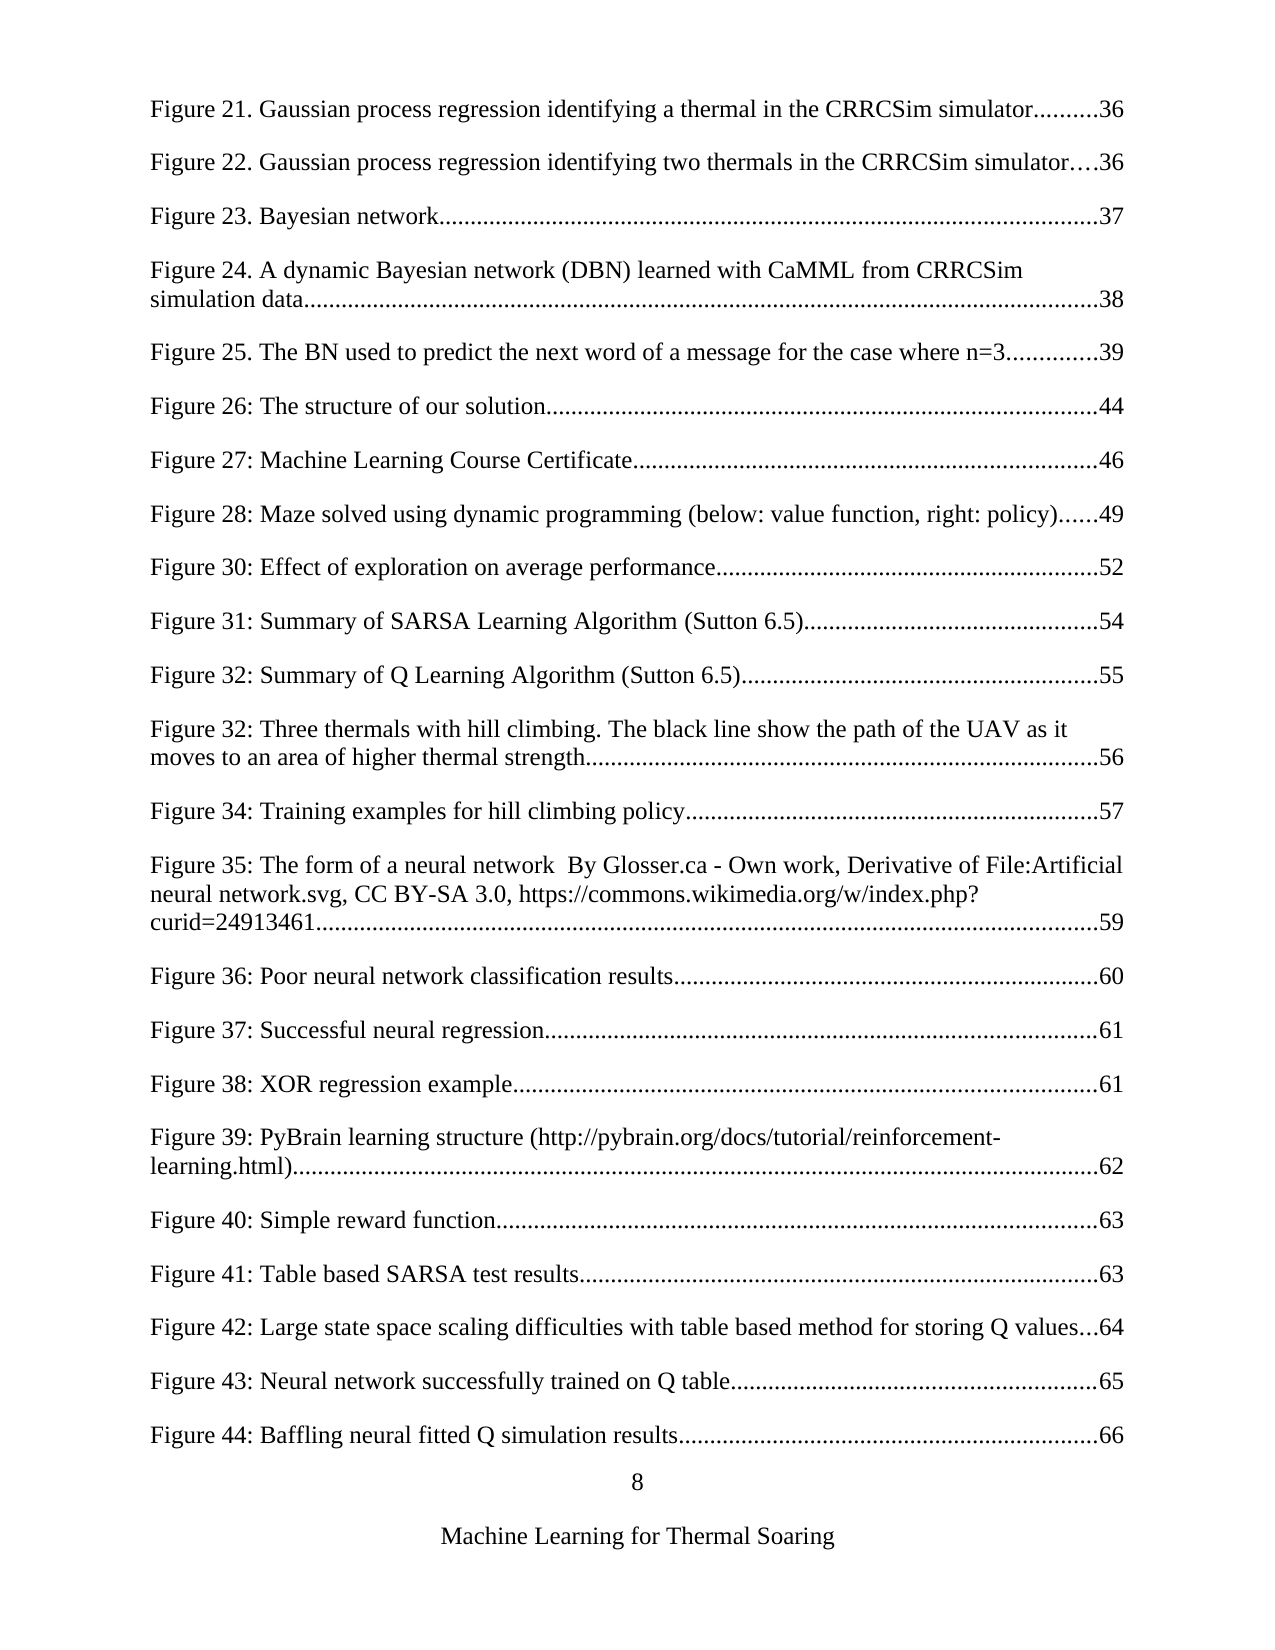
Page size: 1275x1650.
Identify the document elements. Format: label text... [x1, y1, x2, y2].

text Figure 31: Summary of SARSA Learning Algorithm (Sutton 6.5) 54 [150, 606, 1125, 635]
text Figure 38: XOR regression example 61 [150, 1069, 1125, 1097]
text Figure 41: Table based SARSA test results 63 [150, 1259, 1125, 1287]
text Figure 40: Simple reward function 63 [150, 1205, 1125, 1234]
text Figure 42: Large state space scaling difficulties with table based method for storing Q values 64 [150, 1312, 1125, 1341]
text Figure 34: Training examples for hill climbing policy 57 [150, 796, 1125, 825]
text Figure 25. The BN used to predict the next word of a message for the case where n=3 39 [150, 337, 1125, 366]
text Figure 37: Successful neural regression. 61 [150, 1015, 1125, 1044]
text Figure 39: PyBrain learning structure (http://pybrain.org/docs/tutorial/reinforcement-learning.html) 62 [150, 1122, 1125, 1180]
text Figure 28: Maze solved using dynamic programming (below: value function, right: policy) 49 [150, 499, 1125, 527]
text Figure 32: Summary of Q Learning Algorithm (Sutton 6.5) 55 [150, 660, 1125, 689]
text Figure 24. A dynamic Bayesian network (DBN) learned with CaMML from CRRCSim simulation data 38 [150, 255, 1125, 312]
text Figure 44: Baffling neural fitted Q simulation results 66 [150, 1420, 1125, 1449]
text Figure 35: The form of a neural network By Glosser.ca - Own work, Derivative of File:Artificial neural network.svg, CC BY-SA 3.0, https://commons.wikimedia.org/w/index.php?curid=24913461 59 [150, 850, 1125, 936]
text Figure 23. Bayesian network 37 [150, 201, 1125, 230]
text Figure 26: The structure of our solution 44 [150, 391, 1125, 420]
text Figure 32: Three thermals with hill climbing. The black line show the path of the UAV as it moves to an area of higher thermal strength. 56 [150, 714, 1125, 771]
text Figure 21. Gaussian process regression identifying a thermal in the CRRCSim simulator 36 [150, 94, 1125, 122]
text Figure 36: Poor neural network classification results 60 [150, 961, 1125, 990]
text Figure 22. Gaussian process regression identifying two thermals in the CRRCSim simulator 36 [150, 147, 1125, 176]
text Figure 43: Neural network successfully trained on Q table 65 [150, 1366, 1125, 1395]
text Figure 27: Machine Learning Course Certificate 46 [150, 445, 1125, 474]
text Figure 30: Effect of exploration on average performance 52 [150, 552, 1125, 581]
